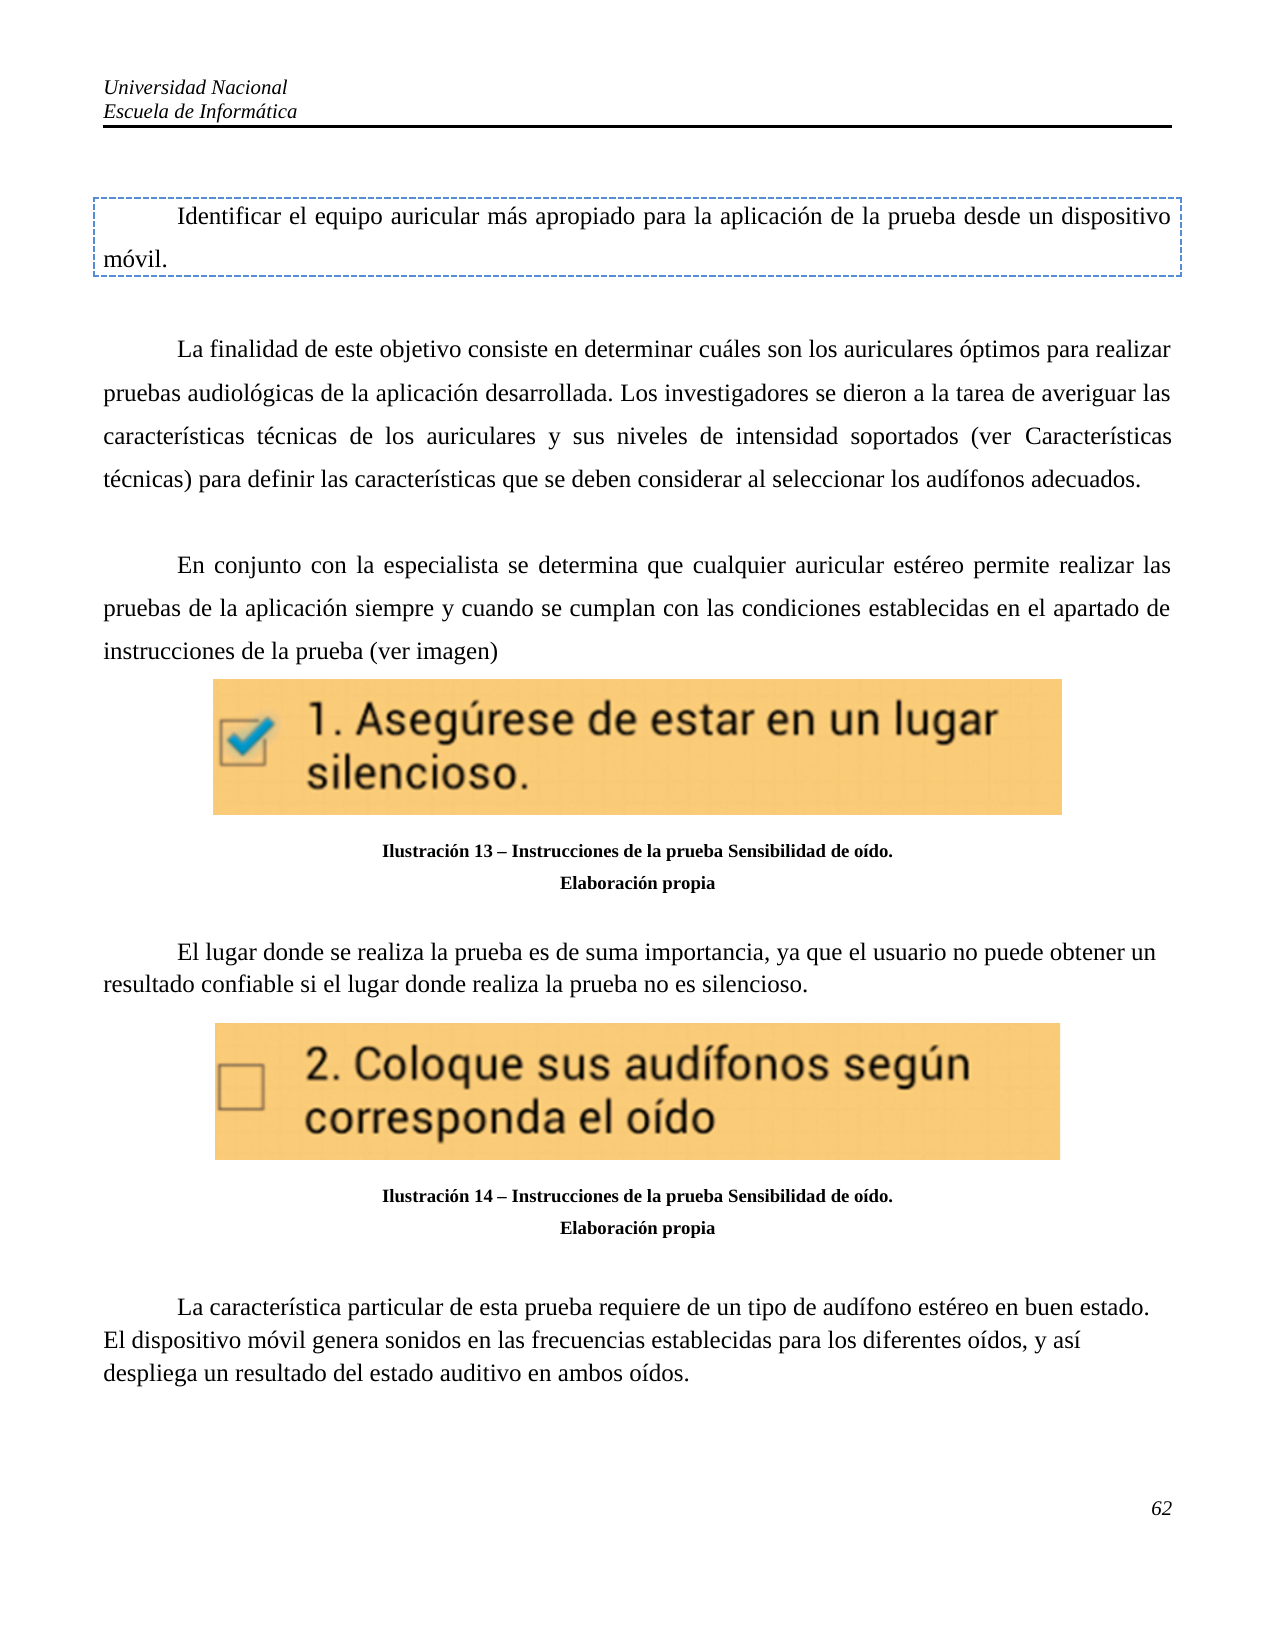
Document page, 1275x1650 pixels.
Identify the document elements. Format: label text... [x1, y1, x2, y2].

picture [215, 1023, 1060, 1160]
text Elaboración propia [103, 872, 1172, 893]
text En conjunto con la especialista se determina que cualquier auricular estéreo permite realizar las pruebas de la aplicación siempre y cuando se cumplan con las condiciones establecidas en el apartado de instrucciones de la prueba (ver imagen) [103, 550, 1172, 665]
picture [213, 679, 1062, 815]
text El lugar donde se realiza la prueba es de suma importancia, ya que el usuario no puede obtener un resultado confiable si el lugar donde realiza la prueba no es silencioso. [103, 937, 1172, 998]
text La finalidad de este objetivo consiste en determinar cuáles son los auriculares óptimos para realizar pruebas audiológicas de la aplicación desarrollada. Los investigadores se dieron a la tarea de averiguar las características técnicas de los auriculares y sus niveles de intensidad soportados (ver Características técnicas) para definir las características que se deben considerar al seleccionar los audífonos adecuados. [103, 334, 1172, 493]
text Identificar el equipo auricular más apropiado para la aplicación de la prueba desde un dispositivo móvil. [93, 197, 1182, 277]
text La característica particular de esta prueba requiere de un tipo de audífono estéreo en buen estado. El dispositivo móvil genera sonidos en las frecuencias establecidas para los diferentes oídos, y así despliega un resultado del estado auditivo en ambos oídos. [103, 1292, 1172, 1387]
text Ilustración 13 – Instrucciones de la prueba Sensibilidad de oído. [103, 840, 1172, 861]
text Ilustración 14 – Instrucciones de la prueba Sensibilidad de oído. [103, 1185, 1172, 1206]
text Elaboración propia [103, 1217, 1172, 1239]
